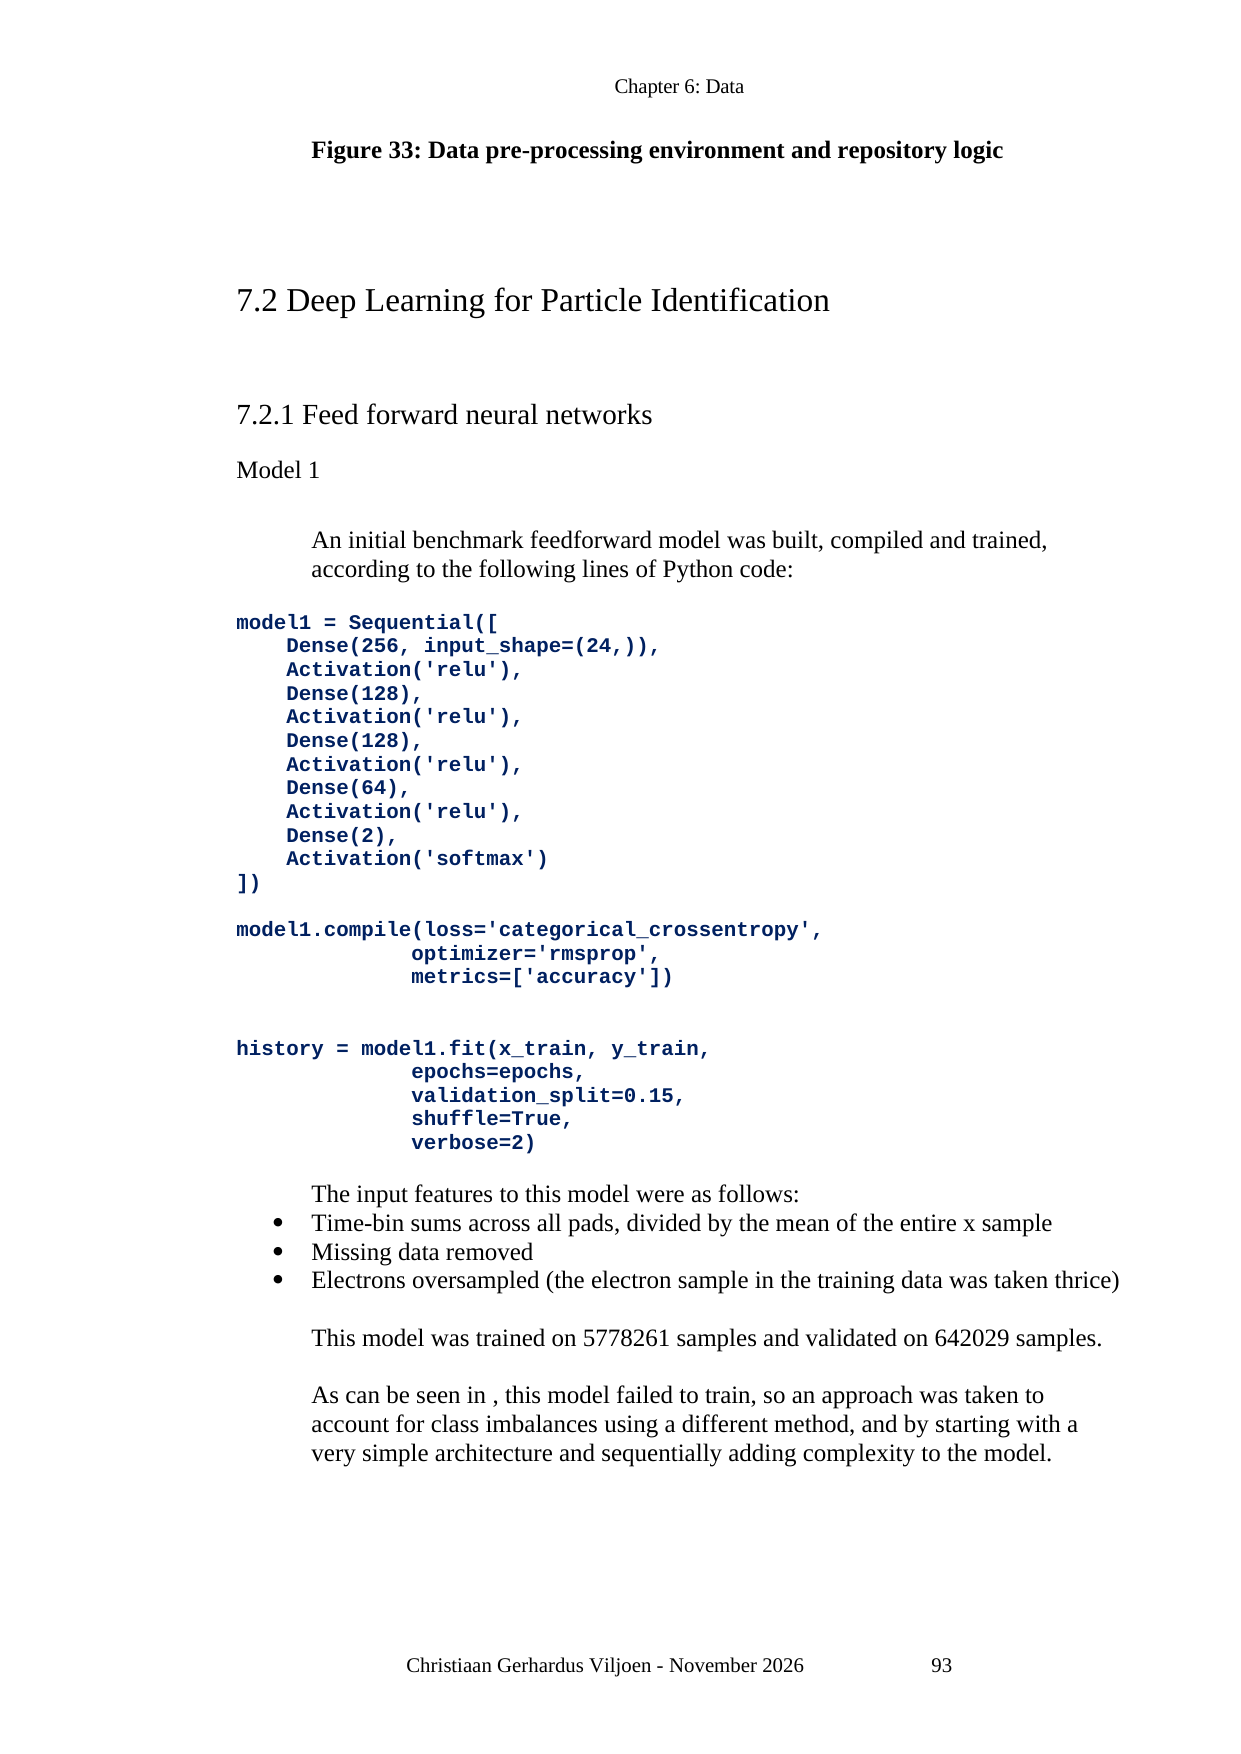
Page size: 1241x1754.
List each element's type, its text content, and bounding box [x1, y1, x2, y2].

text ]) [236, 872, 1122, 896]
text This model was trained on 5778261 samples and validated on 642029 samples. [311, 1323, 1122, 1352]
list Missing data removed [274, 1237, 1122, 1266]
text verbose=2) [236, 1132, 1122, 1156]
text Dense(128), [236, 683, 1122, 706]
text Figure 33: Data pre-processing environment and repository logic [311, 135, 1122, 164]
text shuffle=True, [236, 1108, 1122, 1132]
text Dense(2), [236, 825, 1122, 848]
text validation_split=0.15, [236, 1085, 1122, 1108]
text As can be seen in 0, this model failed to train, so an approach was taken to account for class imbalances using a different method, and by starting with a very simple architecture and sequentially adding complexity to the model. [311, 1381, 1122, 1467]
subtitle Model 1 [236, 456, 1122, 484]
text Dense(256, input_shape=(24,)), [236, 636, 1122, 659]
list Electrons oversampled (the electron sample in the training data was taken thrice) [274, 1266, 1122, 1294]
text model1 = Sequential([ [236, 612, 1122, 636]
text optimizer='rmsprop', [236, 943, 1122, 967]
text Activation('softmax') [236, 848, 1122, 872]
text An initial benchmark feedforward model was built, compiled and trained, according to the following lines of Python code: [311, 526, 1122, 583]
text Activation('relu'), [236, 754, 1122, 777]
text The input features to this model were as follows: [311, 1179, 1122, 1208]
text metrics=['accuracy']) [236, 967, 1122, 990]
text history = model1.fit(x_train, y_train, [236, 1037, 1122, 1061]
text Activation('relu'), [236, 801, 1122, 825]
text Activation('relu'), [236, 659, 1122, 683]
subtitle Feed forward neural networks [236, 397, 1122, 431]
text Dense(64), [236, 777, 1122, 801]
list Time-bin sums across all pads, divided by the mean of the entire x sample [274, 1208, 1122, 1237]
text Activation('relu'), [236, 706, 1122, 730]
subtitle Deep Learning for Particle Identification [236, 280, 1122, 318]
text Dense(128), [236, 730, 1122, 754]
text epochs=epochs, [236, 1061, 1122, 1085]
text model1.compile(loss='categorical_crossentropy', [236, 919, 1122, 943]
